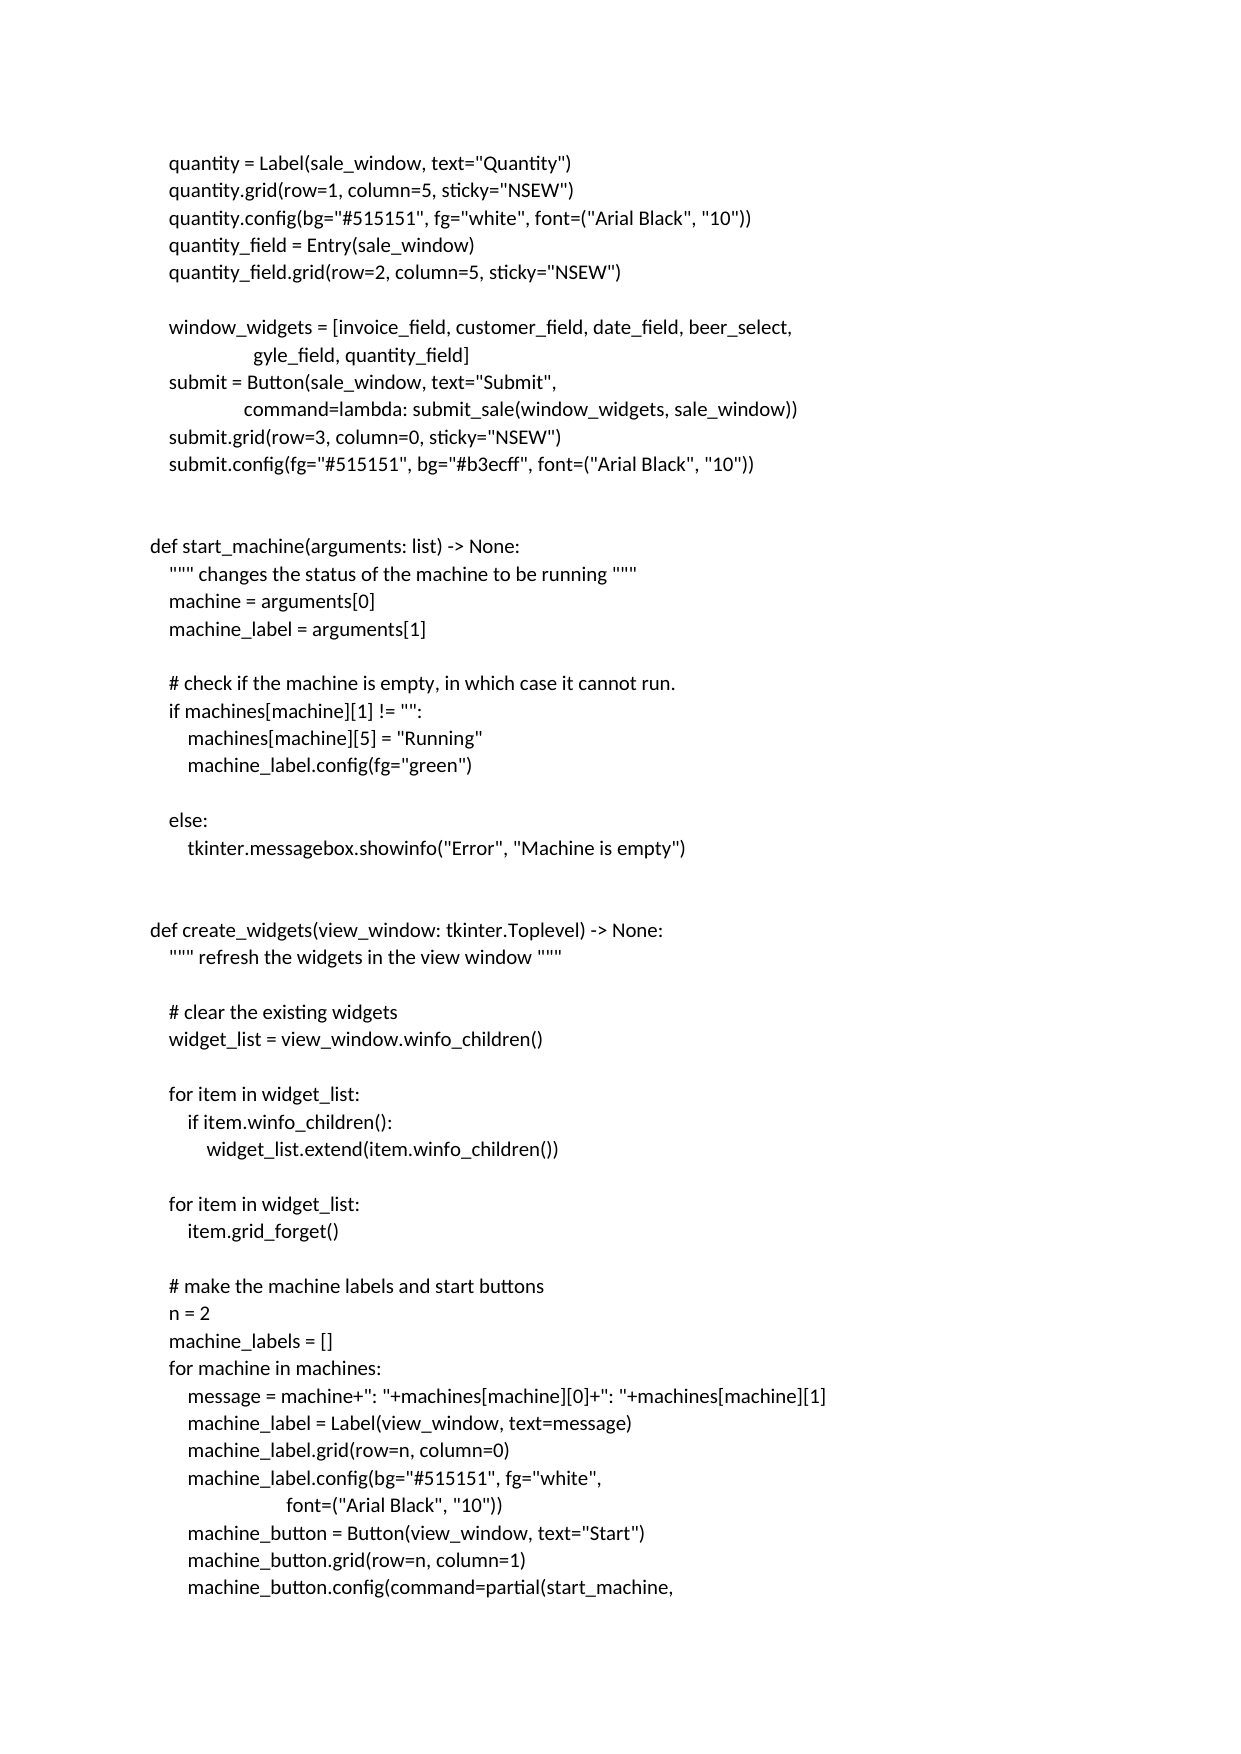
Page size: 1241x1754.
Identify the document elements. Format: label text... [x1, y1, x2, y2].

text machine_label.config(fg="green") [150, 753, 1090, 778]
text def create_widgets(view_window: tkinter.Toplevel) -> None: [150, 917, 1090, 942]
text machine_label.grid(row=n, column=0) [150, 1438, 1090, 1463]
text tkinter.messagebox.showinfo("Error", "Machine is empty") [150, 835, 1090, 860]
text """ changes the status of the machine to be running """ [150, 561, 1090, 586]
text n = 2 [150, 1301, 1090, 1326]
text if machines[machine][1] != "": [150, 698, 1090, 723]
text machines[machine][5] = "Running" [150, 725, 1090, 751]
text command=lambda: submit_sale(window_widgets, sale_window)) [150, 397, 1090, 422]
text widget_list.extend(item.winfo_children()) [150, 1136, 1090, 1162]
text gyle_field, quantity_field] [150, 342, 1090, 367]
text machine_button = Button(view_window, text="Start") [150, 1520, 1090, 1545]
text message = machine+": "+machines[machine][0]+": "+machines[machine][1] [150, 1383, 1090, 1408]
text machine_button.config(command=partial(start_machine, [150, 1574, 1090, 1600]
text font=("Arial Black", "10")) [150, 1492, 1090, 1518]
text # make the machine labels and start buttons [150, 1273, 1090, 1299]
text if item.winfo_children(): [150, 1109, 1090, 1134]
text quantity_field.grid(row=2, column=5, sticky="NSEW") [150, 259, 1090, 285]
text # check if the machine is empty, in which case it cannot run. [150, 671, 1090, 696]
text machine_labels = [] [150, 1328, 1090, 1353]
text for item in widget_list: [150, 1081, 1090, 1107]
text machine_button.grid(row=n, column=1) [150, 1547, 1090, 1573]
text quantity.grid(row=1, column=5, sticky="NSEW") [150, 177, 1090, 203]
text widget_list = view_window.winfo_children() [150, 1027, 1090, 1052]
text machine_label.config(bg="#515151", fg="white", [150, 1465, 1090, 1490]
text machine = arguments[0] [150, 588, 1090, 614]
text quantity_field = Entry(sale_window) [150, 232, 1090, 258]
text submit.config(fg="#515151", bg="#b3ecff", font=("Arial Black", "10")) [150, 451, 1090, 477]
text machine_label = arguments[1] [150, 616, 1090, 641]
text machine_label = Label(view_window, text=message) [150, 1410, 1090, 1436]
text for item in widget_list: [150, 1191, 1090, 1216]
text submit.grid(row=3, column=0, sticky="NSEW") [150, 424, 1090, 449]
text quantity = Label(sale_window, text="Quantity") [150, 150, 1090, 175]
text submit = Button(sale_window, text="Submit", [150, 369, 1090, 394]
text quantity.config(bg="#515151", fg="white", font=("Arial Black", "10")) [150, 205, 1090, 230]
text window_widgets = [invoice_field, customer_field, date_field, beer_select, [150, 314, 1090, 340]
text for machine in machines: [150, 1355, 1090, 1381]
text item.grid_forget() [150, 1218, 1090, 1244]
text else: [150, 807, 1090, 833]
text def start_machine(arguments: list) -> None: [150, 533, 1090, 559]
text # clear the existing widgets [150, 999, 1090, 1025]
text """ refresh the widgets in the view window """ [150, 944, 1090, 970]
